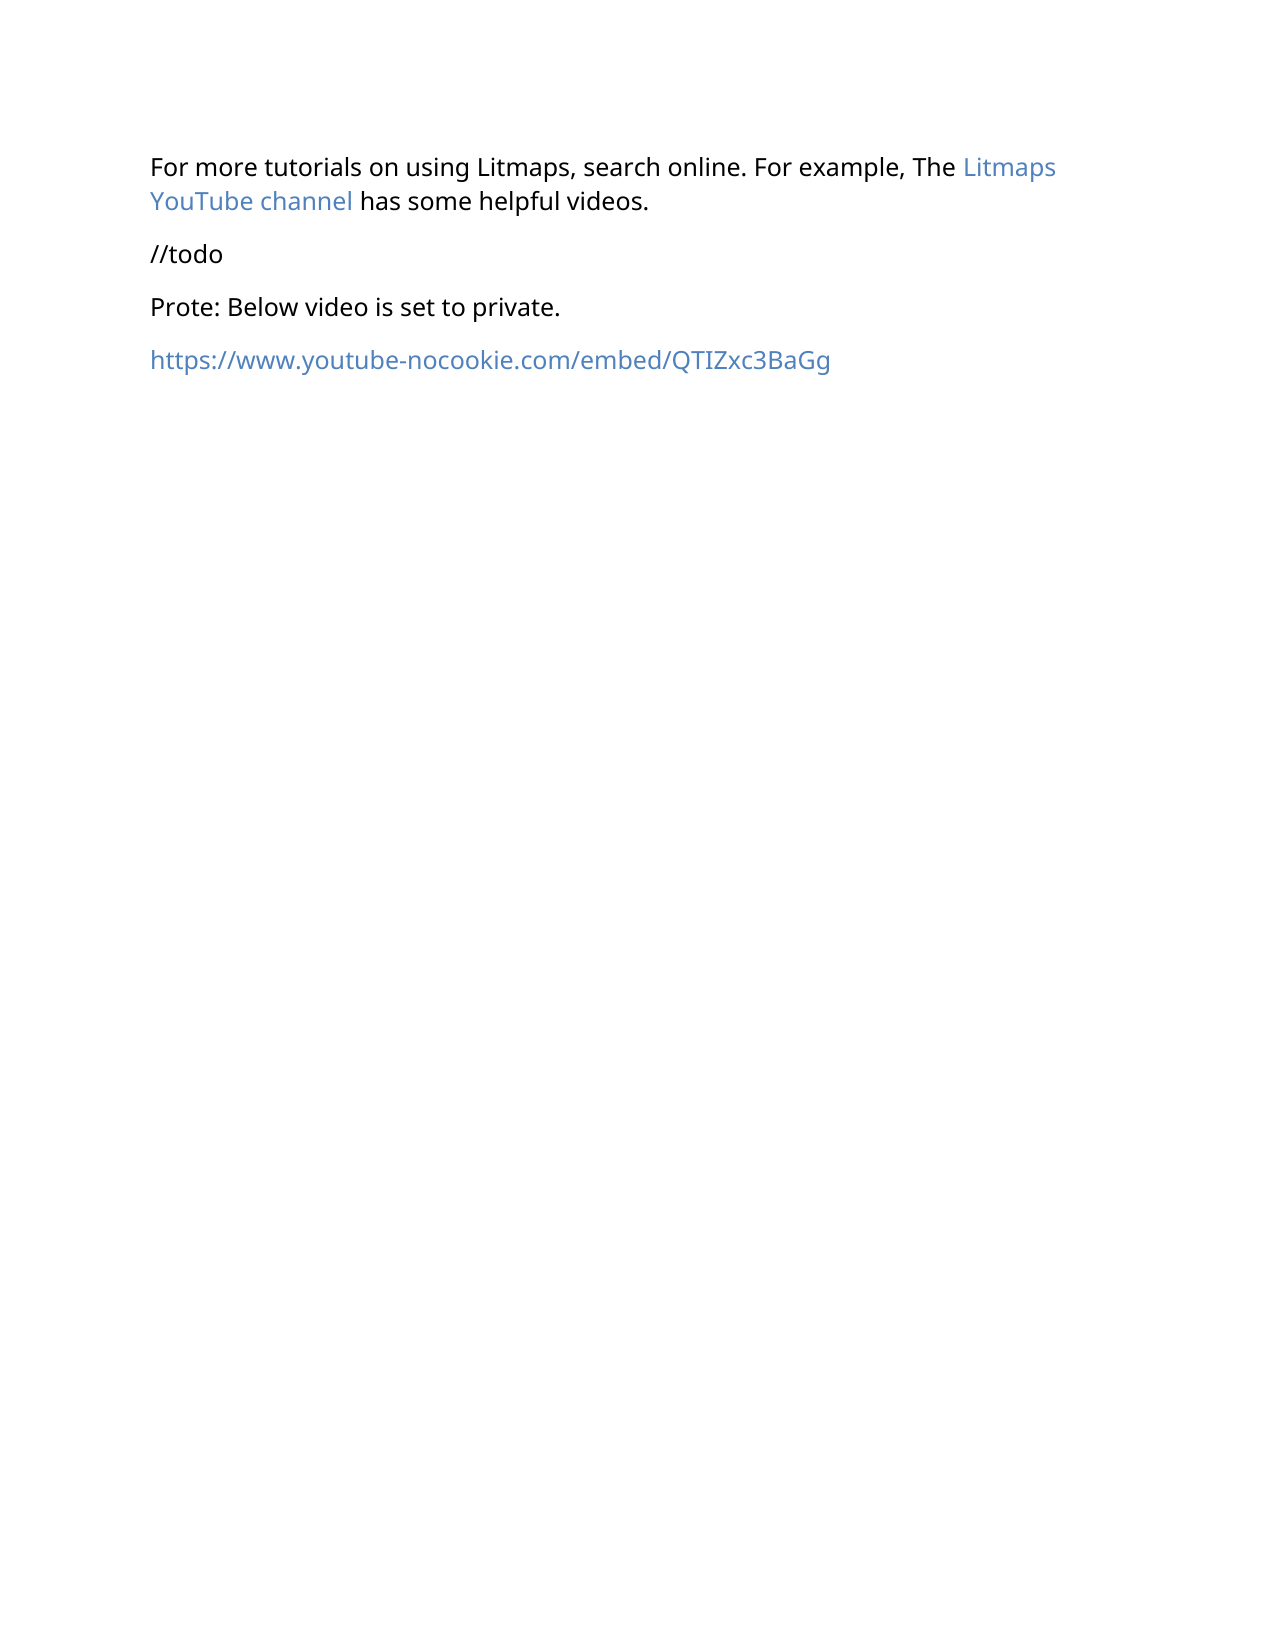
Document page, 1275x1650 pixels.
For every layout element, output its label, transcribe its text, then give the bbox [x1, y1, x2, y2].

text https://www.youtube-nocookie.com/embed/QTIZxc3BaGg [150, 342, 1125, 377]
text For more tutorials on using Litmaps, search online. For example, The Litmaps YouTube channel has some helpful videos. [150, 150, 1125, 218]
text //todo [150, 237, 1125, 271]
text Prote: Below video is set to private. [150, 290, 1125, 324]
